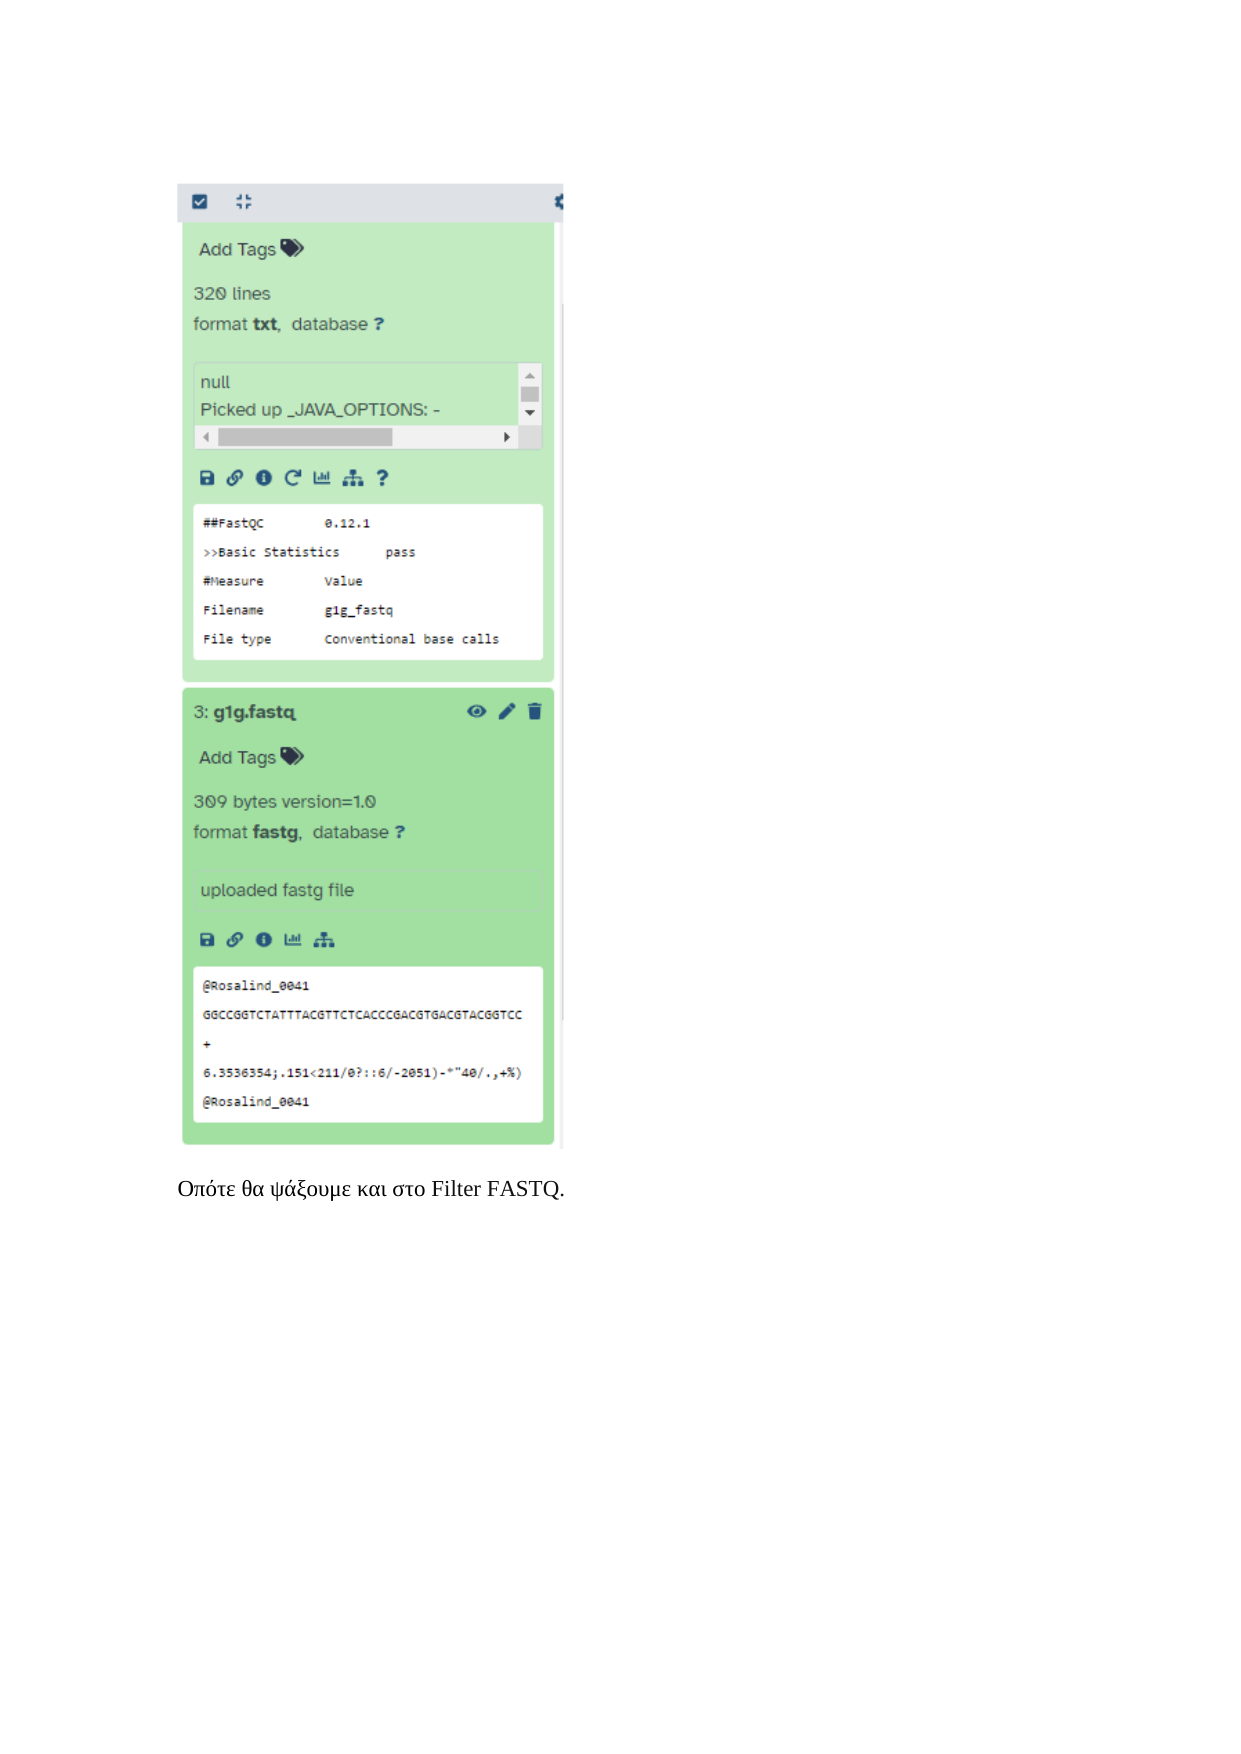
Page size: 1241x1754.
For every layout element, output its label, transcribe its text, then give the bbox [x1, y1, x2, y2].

text Οπότε θα ψάξουμε και στο Filter FASTQ. [177, 1175, 1122, 1201]
picture [177, 177, 564, 1149]
